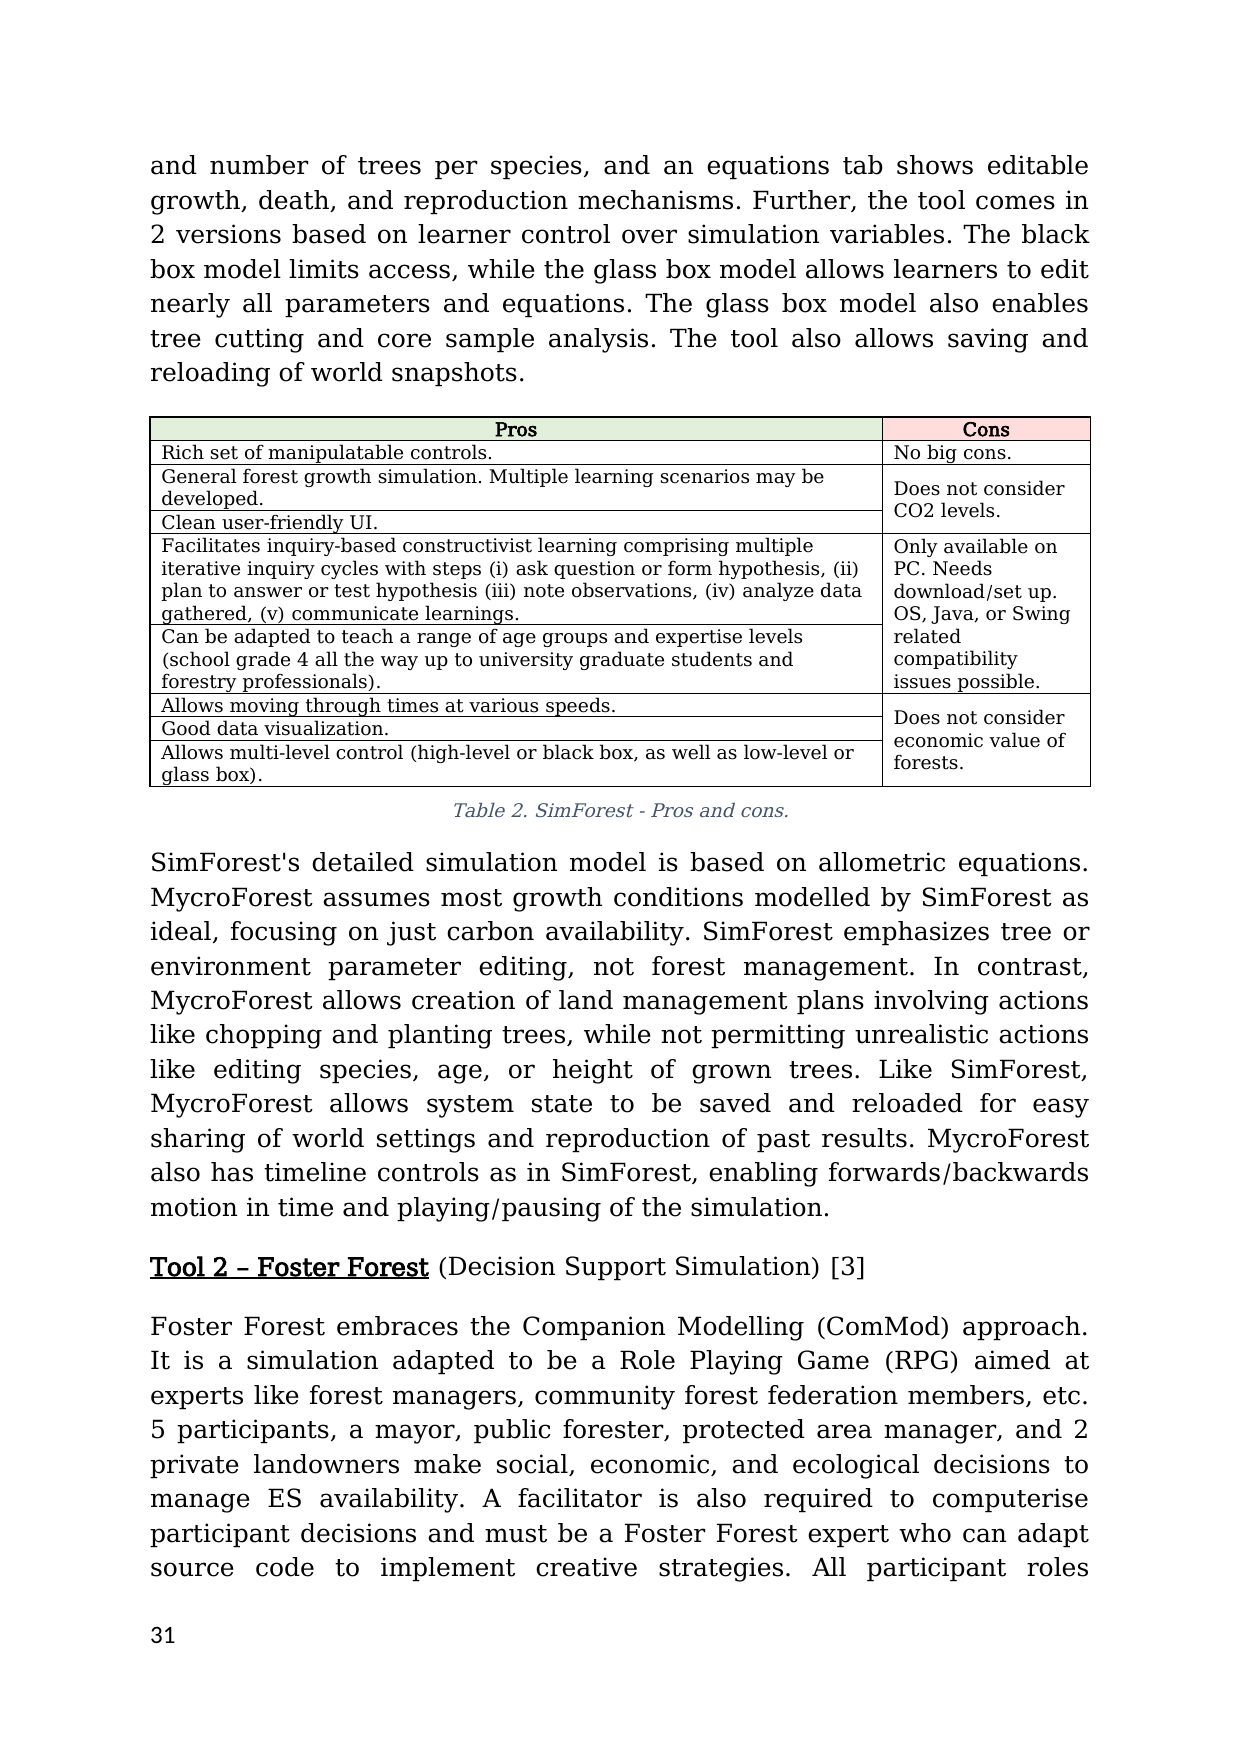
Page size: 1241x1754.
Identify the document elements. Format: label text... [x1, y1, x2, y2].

table_cell Only available on PC. Needs download/set up. OS, Java, or Swing related compatibility issues possible. [883, 534, 1090, 693]
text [150, 150, 1090, 387]
table_cell Does not consider CO2 levels. [883, 465, 1090, 533]
table_cell Rich set of manipulatable controls. [151, 441, 882, 463]
table_cell Does not consider economic value of forests. [883, 694, 1090, 786]
table_cell Clean user-friendly UI. [151, 511, 882, 533]
table_header Cons [883, 418, 1090, 440]
table_cell Allows multi-level control (high-level or black box, as well as low-level or glass box). [151, 741, 882, 786]
table_cell General forest growth simulation. Multiple learning scenarios may be developed. [151, 465, 882, 509]
table_cell No big cons. [883, 441, 1090, 463]
text SimForest's detailed simulation model is based on allometric equations. MycroForest assumes most growth conditions modelled by SimForest as ideal, focusing on just carbon availability. SimForest emphasizes tree or environment parameter editing, not forest management. In contrast, MycroForest allows creation of land management plans involving actions like chopping and planting trees, while not permitting unrealistic actions like editing species, age, or height of grown trees. Like SimForest, MycroForest allows system state to be saved and reloaded for easy sharing of world settings and reproduction of past results. MycroForest also has timeline controls as in SimForest, enabling forwards/backwards motion in time and playing/pausing of the simulation. [150, 847, 1090, 1222]
table_cell Facilitates inquiry-based constructivist learning comprising multiple iterative inquiry cycles with steps (i) ask question or form hypothesis, (ii) plan to answer or test hypothesis (iii) note observations, (iv) analyze data gathered, (v) communicate learnings. [151, 534, 882, 624]
table_cell Can be adapted to teach a range of age groups and expertise levels (school grade 4 all the way up to university graduate students and forestry professionals). [151, 625, 882, 693]
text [150, 1311, 1090, 1582]
subtitle Tool 2 – Foster Forest (Decision Support Simulation) [3] [150, 1251, 1090, 1281]
table_header Pros [151, 418, 882, 440]
text Table 2. SimForest - Pros and cons. [150, 799, 1090, 822]
table_cell Allows moving through times at various speeds. [151, 694, 882, 716]
table_cell Good data visualization. [151, 717, 882, 740]
